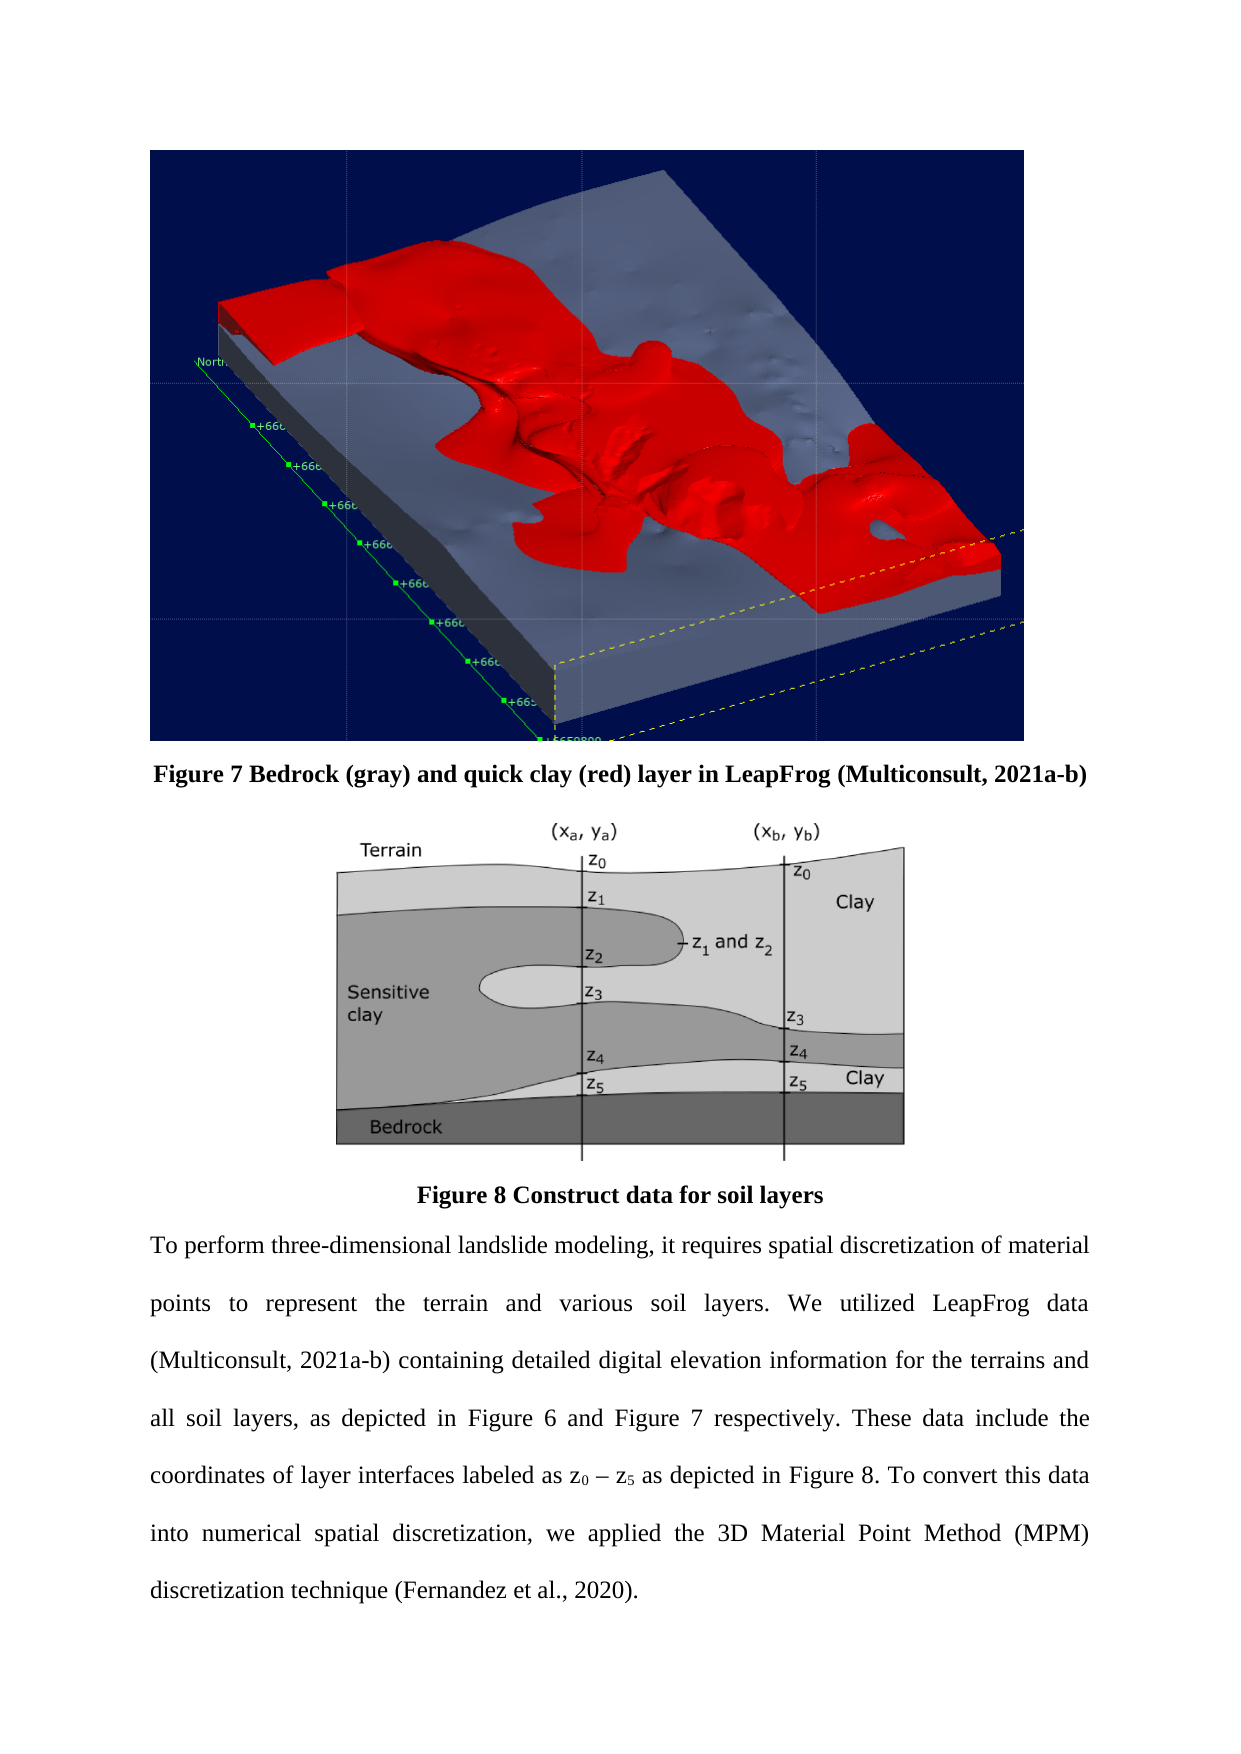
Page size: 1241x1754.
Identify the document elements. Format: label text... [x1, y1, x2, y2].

picture [330, 809, 910, 1166]
picture [150, 150, 1024, 741]
text To perform three-dimensional landslide modeling, it requires spatial discretization of material points to represent the terrain and various soil layers. We utilized LeapFrog data (Multiconsult, 2021a-b) containing detailed digital elevation information for the terrains and all soil layers, as depicted in Figure 6 and Figure 7 respectively. These data include the coordinates of layer interfaces labeled as z0 – z5 as depicted in Figure 8. To convert this data into numerical spatial discretization, we applied the 3D Material Point Method (MPM) discretization technique (Fernandez et al., 2020). [150, 1230, 1090, 1604]
